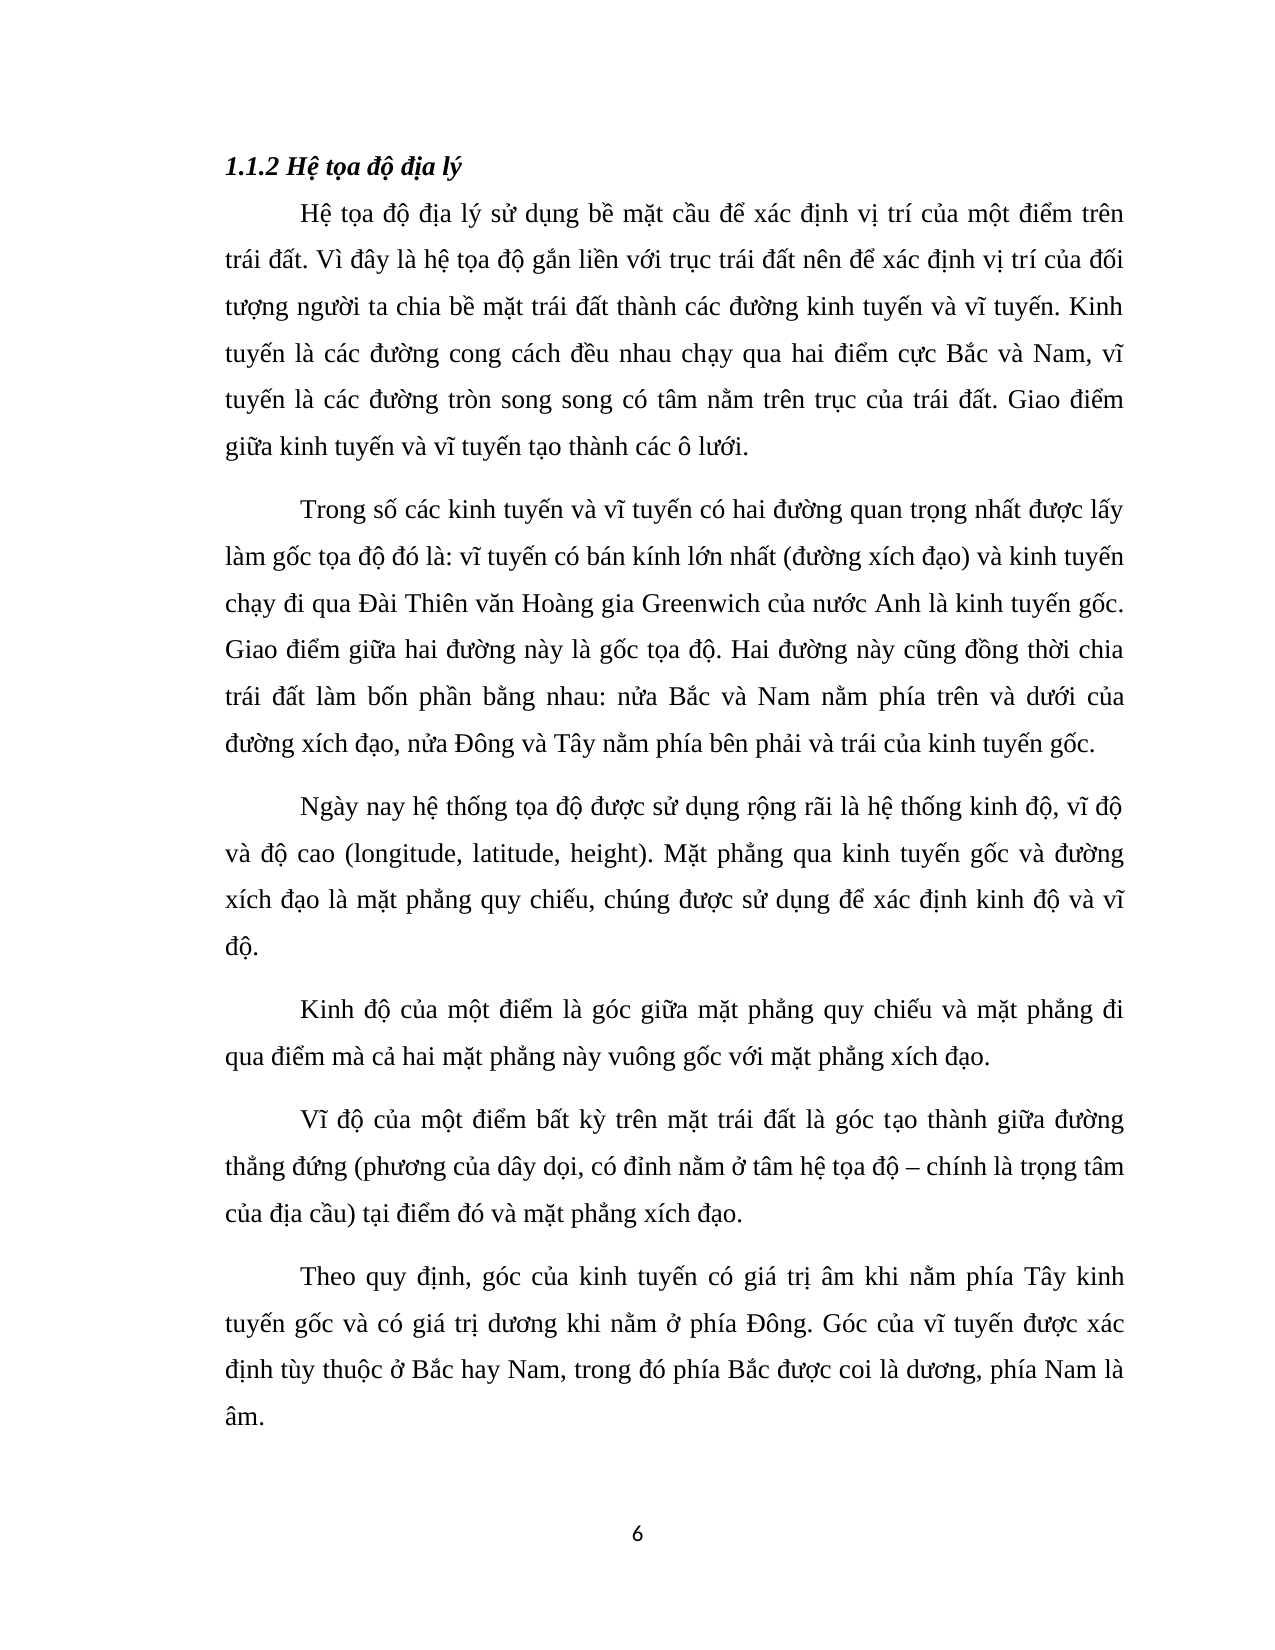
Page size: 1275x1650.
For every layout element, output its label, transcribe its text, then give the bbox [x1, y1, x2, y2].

text Kinh độ của một điểm là góc giữa mặt phẳng quy chiếu và mặt phẳng đi qua điểm mà cả hai mặt phẳng này vuông gốc với mặt phẳng xích đạo. [225, 993, 1125, 1071]
text Theo quy định, góc của kinh tuyến có giá trị âm khi nằm phía Tây kinh tuyến gốc và có giá trị dương khi nằm ở phía Đông. Góc của vĩ tuyến được xác định tùy thuộc ở Bắc hay Nam, trong đó phía Bắc được coi là dương, phía Nam là âm. [225, 1260, 1125, 1431]
text Trong số các kinh tuyến và vĩ tuyến có hai đường quan trọng nhất được lấy làm gốc tọa độ đó là: vĩ tuyến có bán kính lớn nhất (đường xích đạo) và kinh tuyến chạy đi qua Đài Thiên văn Hoàng gia Greenwich của nước Anh là kinh tuyến gốc. Giao điểm giữa hai đường này là gốc tọa độ. Hai đường này cũng đồng thời chia trái đất làm bốn phần bằng nhau: nửa Bắc và Nam nằm phía trên và dưới của đường xích đạo, nửa Đông và Tây nằm phía bên phải và trái của kinh tuyến gốc. [225, 493, 1125, 758]
text Vĩ độ của một điểm bất kỳ trên mặt trái đất là góc tạo thành giữa đường thẳng đứng (phương của dây dọi, có đỉnh nằm ở tâm hệ tọa độ – chính là trọng tâm của địa cầu) tại điểm đó và mặt phẳng xích đạo. [225, 1103, 1125, 1228]
text Hệ tọa độ địa lý sử dụng bề mặt cầu để xác định vị trí của một điểm trên trái đất. Vì đây là hệ tọa độ gắn liền với trục trái đất nên để xác định vị trí của đối tượng người ta chia bề mặt trái đất thành các đường kinh tuyến và vĩ tuyến. Kinh tuyến là các đường cong cách đều nhau chạy qua hai điểm cực Bắc và Nam, vĩ tuyến là các đường tròn song song có tâm nằm trên trục của trái đất. Giao điểm giữa kinh tuyến và vĩ tuyến tạo thành các ô lưới. [225, 197, 1125, 461]
subtitle 1.1.2 Hệ tọa độ địa lý [150, 150, 1125, 181]
text Ngày nay hệ thống tọa độ được sử dụng rộng rãi là hệ thống kinh độ, vĩ độ và độ cao (longitude, latitude, height). Mặt phẳng qua kinh tuyến gốc và đường xích đạo là mặt phẳng quy chiếu, chúng được sử dụng để xác định kinh độ và vĩ độ. [225, 790, 1125, 961]
